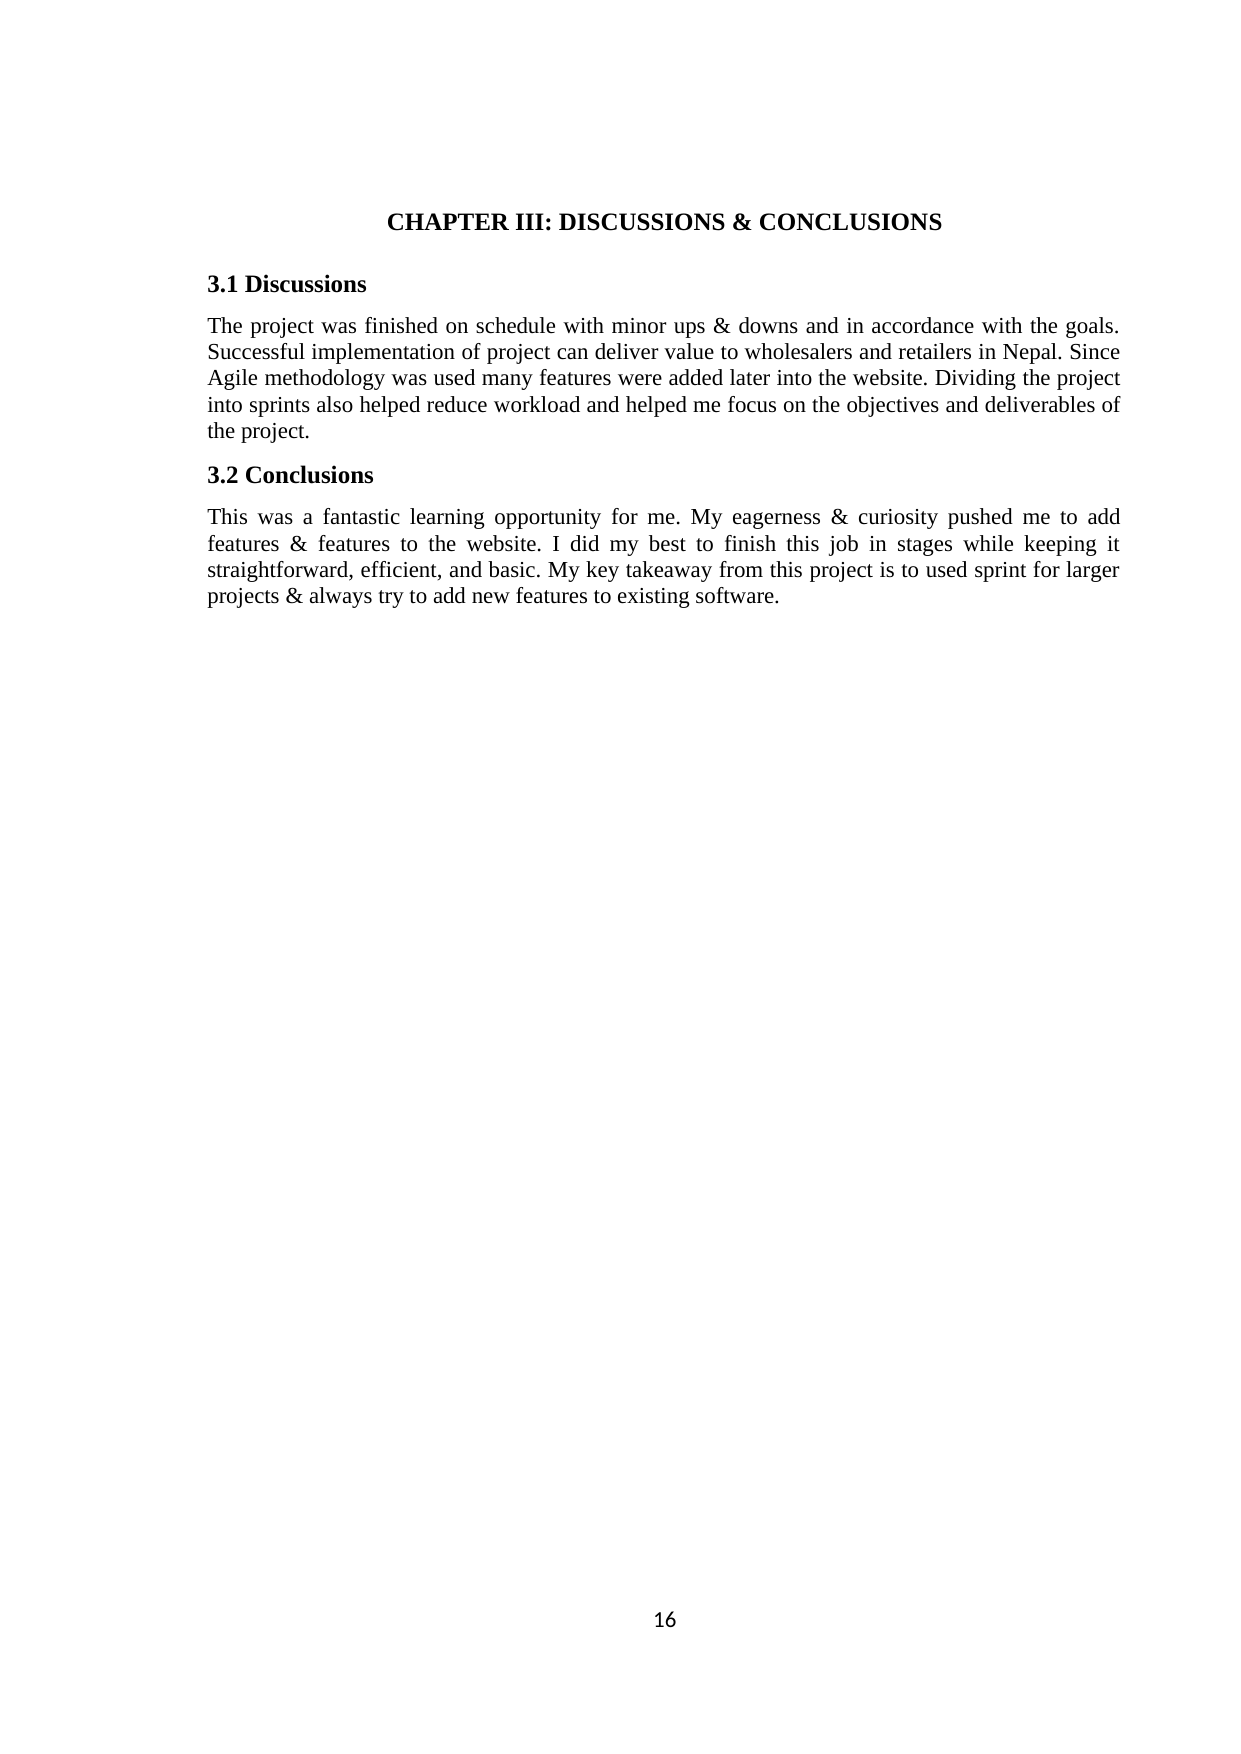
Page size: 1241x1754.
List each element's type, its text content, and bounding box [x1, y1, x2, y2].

subtitle CHAPTER III: DISCUSSIONS & CONCLUSIONS [207, 207, 1122, 236]
text The project was finished on schedule with minor ups & downs and in accordance with the goals. Successful implementation of project can deliver value to wholesalers and retailers in Nepal. Since Agile methodology was used many features were added later into the website. Dividing the project into sprints also helped reduce workload and helped me focus on the objectives and deliverables of the project. [207, 312, 1122, 443]
subtitle 3.2 Conclusions [207, 460, 1122, 489]
subtitle 3.1 Discussions [207, 269, 1122, 297]
text This was a fantastic learning opportunity for me. My eagerness & curiosity pushed me to add features & features to the website. I did my best to finish this job in stages while keeping it straightforward, efficient, and basic. My key takeaway from this project is to used sprint for larger projects & always try to add new features to existing software. [207, 503, 1122, 609]
